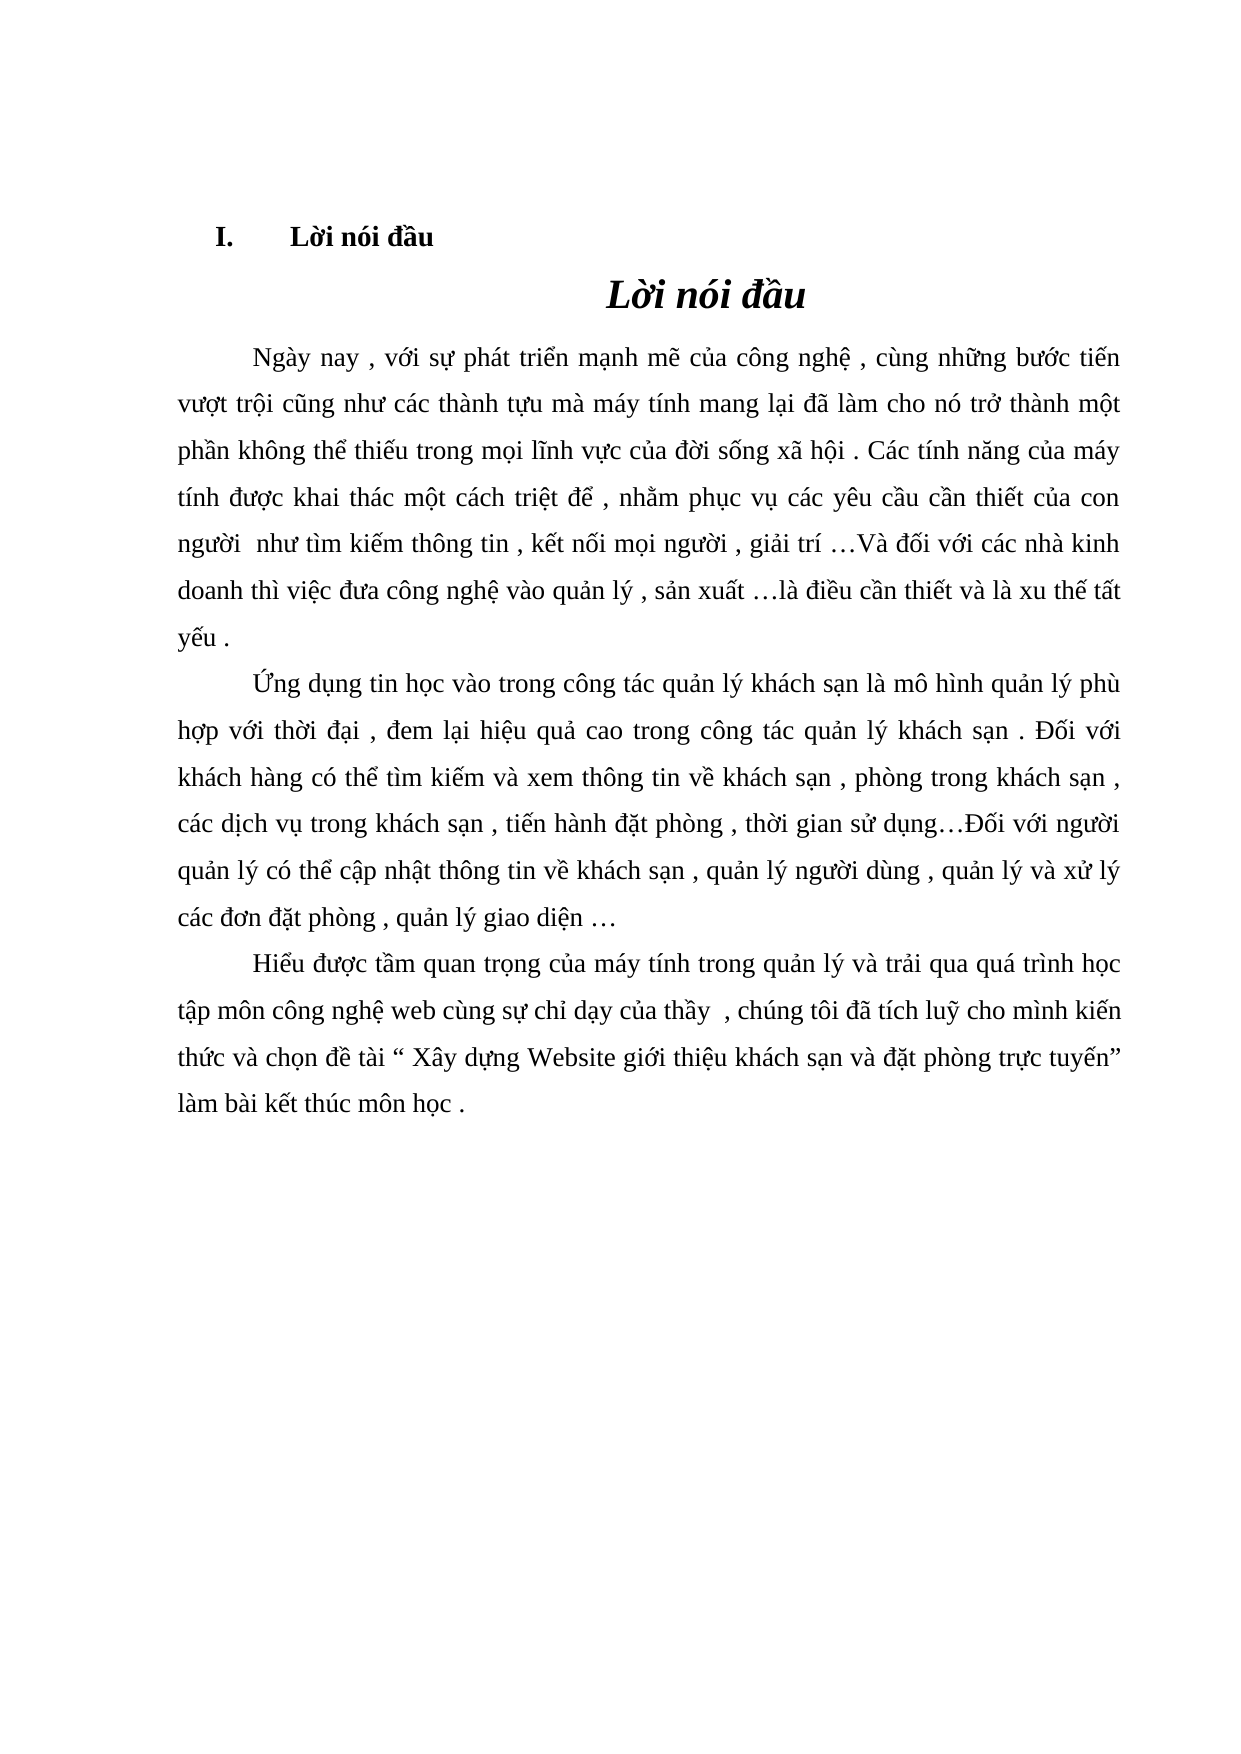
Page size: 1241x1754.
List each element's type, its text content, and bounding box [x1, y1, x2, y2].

text Lời nói đầu [177, 269, 1122, 317]
text Hiểu được tầm quan trọng của máy tính trong quản lý và trải qua quá trình học tập môn công nghệ web cùng sự chỉ dạy của thầy , chúng tôi đã tích luỹ cho mình kiến thức và chọn đề tài “ Xây dựng Website giới thiệu khách sạn và đặt phòng trực tuyến” làm bài kết thúc môn học . [177, 948, 1122, 1119]
text Ứng dụng tin học vào trong công tác quản lý khách sạn là mô hình quản lý phù hợp với thời đại , đem lại hiệu quả cao trong công tác quản lý khách sạn . Đối với khách hàng có thể tìm kiếm và xem thông tin về khách sạn , phòng trong khách sạn , các dịch vụ trong khách sạn , tiến hành đặt phòng , thời gian sử dụng…Đối với người quản lý có thể cập nhật thông tin về khách sạn , quản lý người dùng , quản lý và xử lý các đơn đặt phòng , quản lý giao diện … [177, 668, 1122, 932]
text Ngày nay , với sự phát triển mạnh mẽ của công nghệ , cùng những bước tiến vượt trội cũng như các thành tựu mà máy tính mang lại đã làm cho nó trở thành một phần không thể thiếu trong mọi lĩnh vực của đời sống xã hội . Các tính năng của máy tính được khai thác một cách triệt để , nhằm phục vụ các yêu cầu cần thiết của con người như tìm kiếm thông tin , kết nối mọi người , giải trí …Và đối với các nhà kinh doanh thì việc đưa công nghệ vào quản lý , sản xuất …là điều cần thiết và là xu thế tất yếu . [177, 341, 1122, 652]
list Lời nói đầu [215, 219, 1122, 252]
